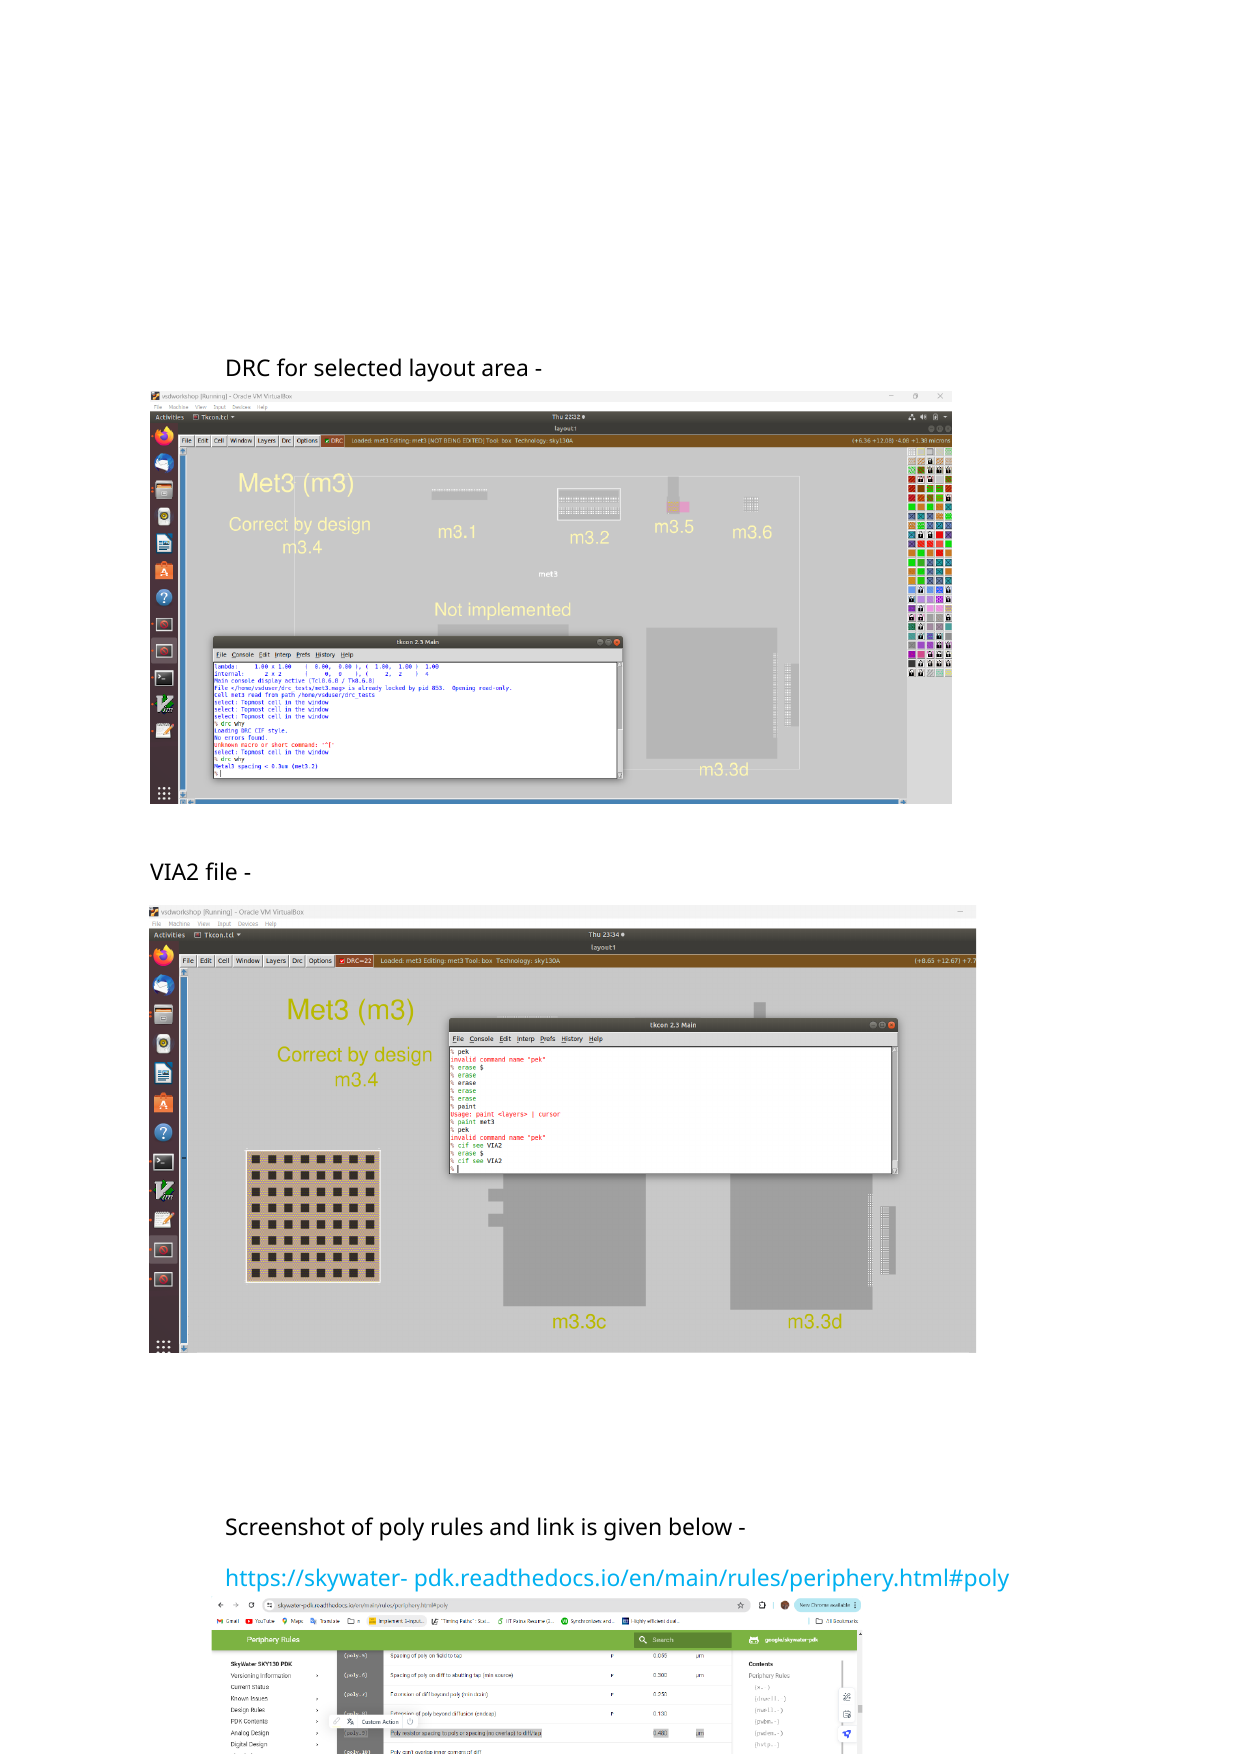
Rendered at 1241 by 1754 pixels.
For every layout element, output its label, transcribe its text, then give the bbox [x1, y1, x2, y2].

picture [149, 905, 977, 1353]
text https://skywater- pdk.readthedocs.io/en/main/rules/periphery.html#poly [150, 1562, 1090, 1593]
picture [150, 391, 952, 804]
picture [211, 1596, 863, 1754]
text DRC for selected layout area - [150, 352, 1090, 383]
text VIA2 file - [150, 856, 1090, 887]
text Screenshot of poly rules and link is given below - [150, 1511, 1090, 1542]
